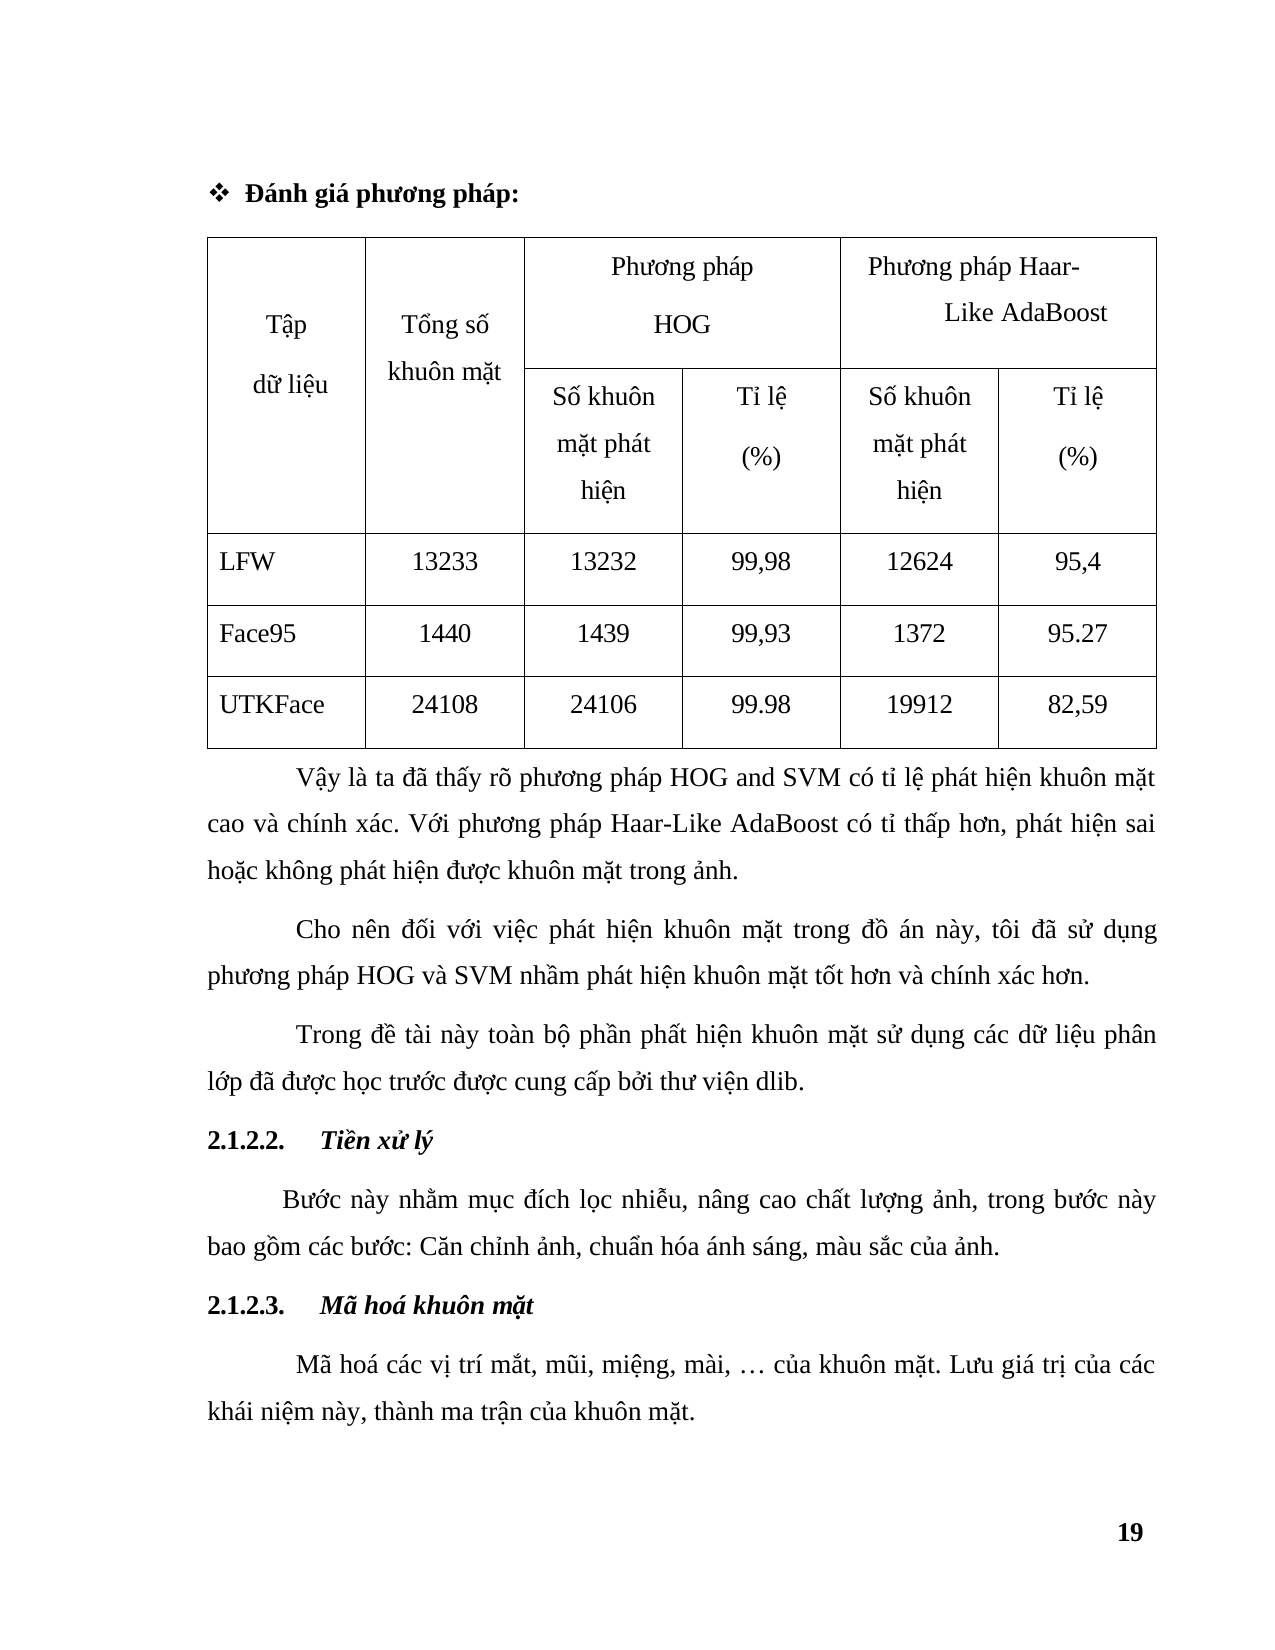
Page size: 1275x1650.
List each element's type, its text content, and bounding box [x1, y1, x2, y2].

table_cell 24108 [366, 677, 524, 748]
table_cell 24106 [525, 677, 682, 748]
text Trong đề tài này toàn bộ phần phất hiện khuôn mặt sử dụng các dữ liệu phân lớp đã được học trước được cung cấp bởi thư viện dlib. [207, 1019, 1158, 1096]
table_cell 1439 [525, 606, 682, 676]
table_cell 99,93 [683, 606, 840, 676]
table_cell 95,4 [999, 534, 1156, 604]
table_cell 82,59 [999, 677, 1156, 748]
table_cell 99.98 [683, 677, 840, 748]
table_cell Face95 [208, 606, 365, 676]
table_header Phương pháp Haar-Like AdaBoost [841, 238, 1156, 368]
table_cell LFW [208, 534, 365, 604]
table_cell Số khuôn mặt phát hiện [525, 369, 682, 533]
table_cell 13233 [366, 534, 524, 604]
table_cell 1440 [366, 606, 524, 676]
table_cell UTKFace [208, 677, 365, 748]
text Vậy là ta đã thấy rõ phương pháp HOG and SVM có tỉ lệ phát hiện khuôn mặt cao và chính xác. Với phương pháp Haar-Like AdaBoost có tỉ thấp hơn, phát hiện sai hoặc không phát hiện được khuôn mặt trong ảnh. [207, 761, 1157, 885]
text Mã hoá các vị trí mắt, mũi, miệng, mài, … của khuôn mặt. Lưu giá trị của các khái niệm này, thành ma trận của khuôn mặt. [207, 1348, 1157, 1426]
table_header Tổng số khuôn mặt [366, 238, 524, 533]
table_cell Số khuôn mặt phát hiện [841, 369, 998, 533]
table_cell 95.27 [999, 606, 1156, 676]
subtitle Đánh giá phương pháp: [207, 177, 1244, 208]
text Cho nên đối với việc phát hiện khuôn mặt trong đồ án này, tôi đã sử dụng phương pháp HOG và SVM nhầm phát hiện khuôn mặt tốt hơn và chính xác hơn. [207, 913, 1157, 991]
table_cell 12624 [841, 534, 998, 604]
table_cell 99,98 [683, 534, 840, 604]
table_header Phương pháp HOG [525, 238, 840, 368]
subtitle Mã hoá khuôn mặt [207, 1289, 1244, 1321]
text Bước này nhằm mục đích lọc nhiễu, nâng cao chất lượng ảnh, trong bước này bao gồm các bước: Căn chỉnh ảnh, chuẩn hóa ánh sáng, màu sắc của ảnh. [207, 1183, 1157, 1261]
subtitle Tiền xử lý [207, 1124, 1244, 1156]
table_cell 1372 [841, 606, 998, 676]
table_cell Tỉ lệ (%) [999, 369, 1156, 533]
table_cell 13232 [525, 534, 682, 604]
table_cell 19912 [841, 677, 998, 748]
table_cell Tỉ lệ (%) [683, 369, 840, 533]
table_header Tập dữ liệu [208, 238, 365, 533]
